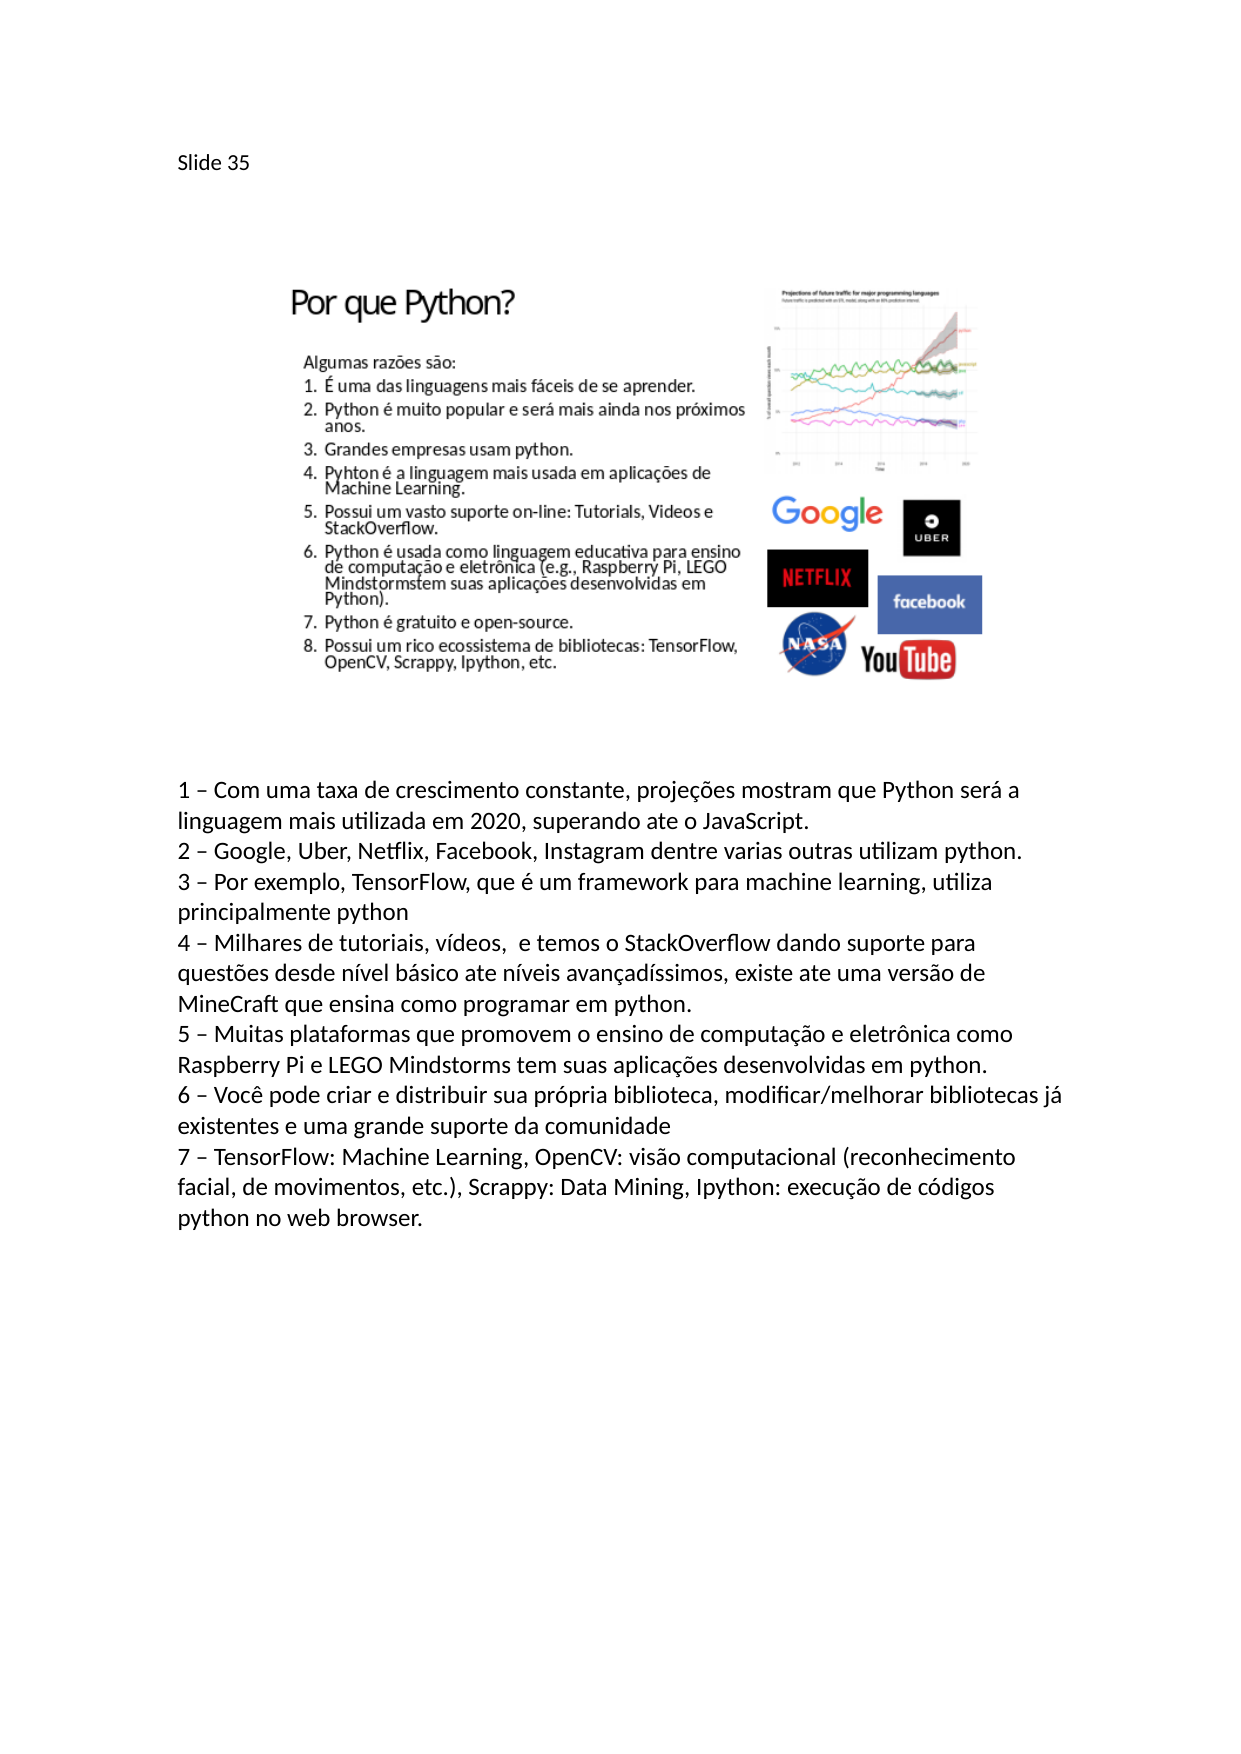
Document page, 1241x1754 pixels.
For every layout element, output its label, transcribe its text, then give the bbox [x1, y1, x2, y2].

text 2 – Google, Uber, Netflix, Facebook, Instagram dentre varias outras utilizam python. [177, 836, 1063, 866]
text 4 – Milhares de tutoriais, vídeos, e temos o StackOverflow dando suporte para questões desde nível básico ate níveis avançadíssimos, existe ate uma versão de MineCraft que ensina como programar em python. [177, 927, 1063, 1019]
text 5 – Muitas plataformas que promovem o ensino de computação e eletrônica como Raspberry Pi e LEGO Mindstorms tem suas aplicações desenvolvidas em python. [177, 1019, 1063, 1080]
text 7 – TensorFlow: Machine Learning, OpenCV: visão computacional (reconhecimento facial, de movimentos, etc.), Scrappy: Data Mining, Ipython: execução de códigos python no web browser. [177, 1141, 1063, 1232]
text 1 – Com uma taxa de crescimento constante, projeções mostram que Python será a linguagem mais utilizada em 2020, superando ate o JavaScript. [177, 774, 1063, 836]
text Slide 35 [177, 148, 1063, 176]
text 6 – Você pode criar e distribuir sua própria biblioteca, modificar/melhorar bibliotecas já existentes e uma grande suporte da comunidade [177, 1080, 1063, 1141]
text 3 – Por exemplo, TensorFlow, que é um framework para machine learning, utiliza principalmente python [177, 866, 1063, 927]
